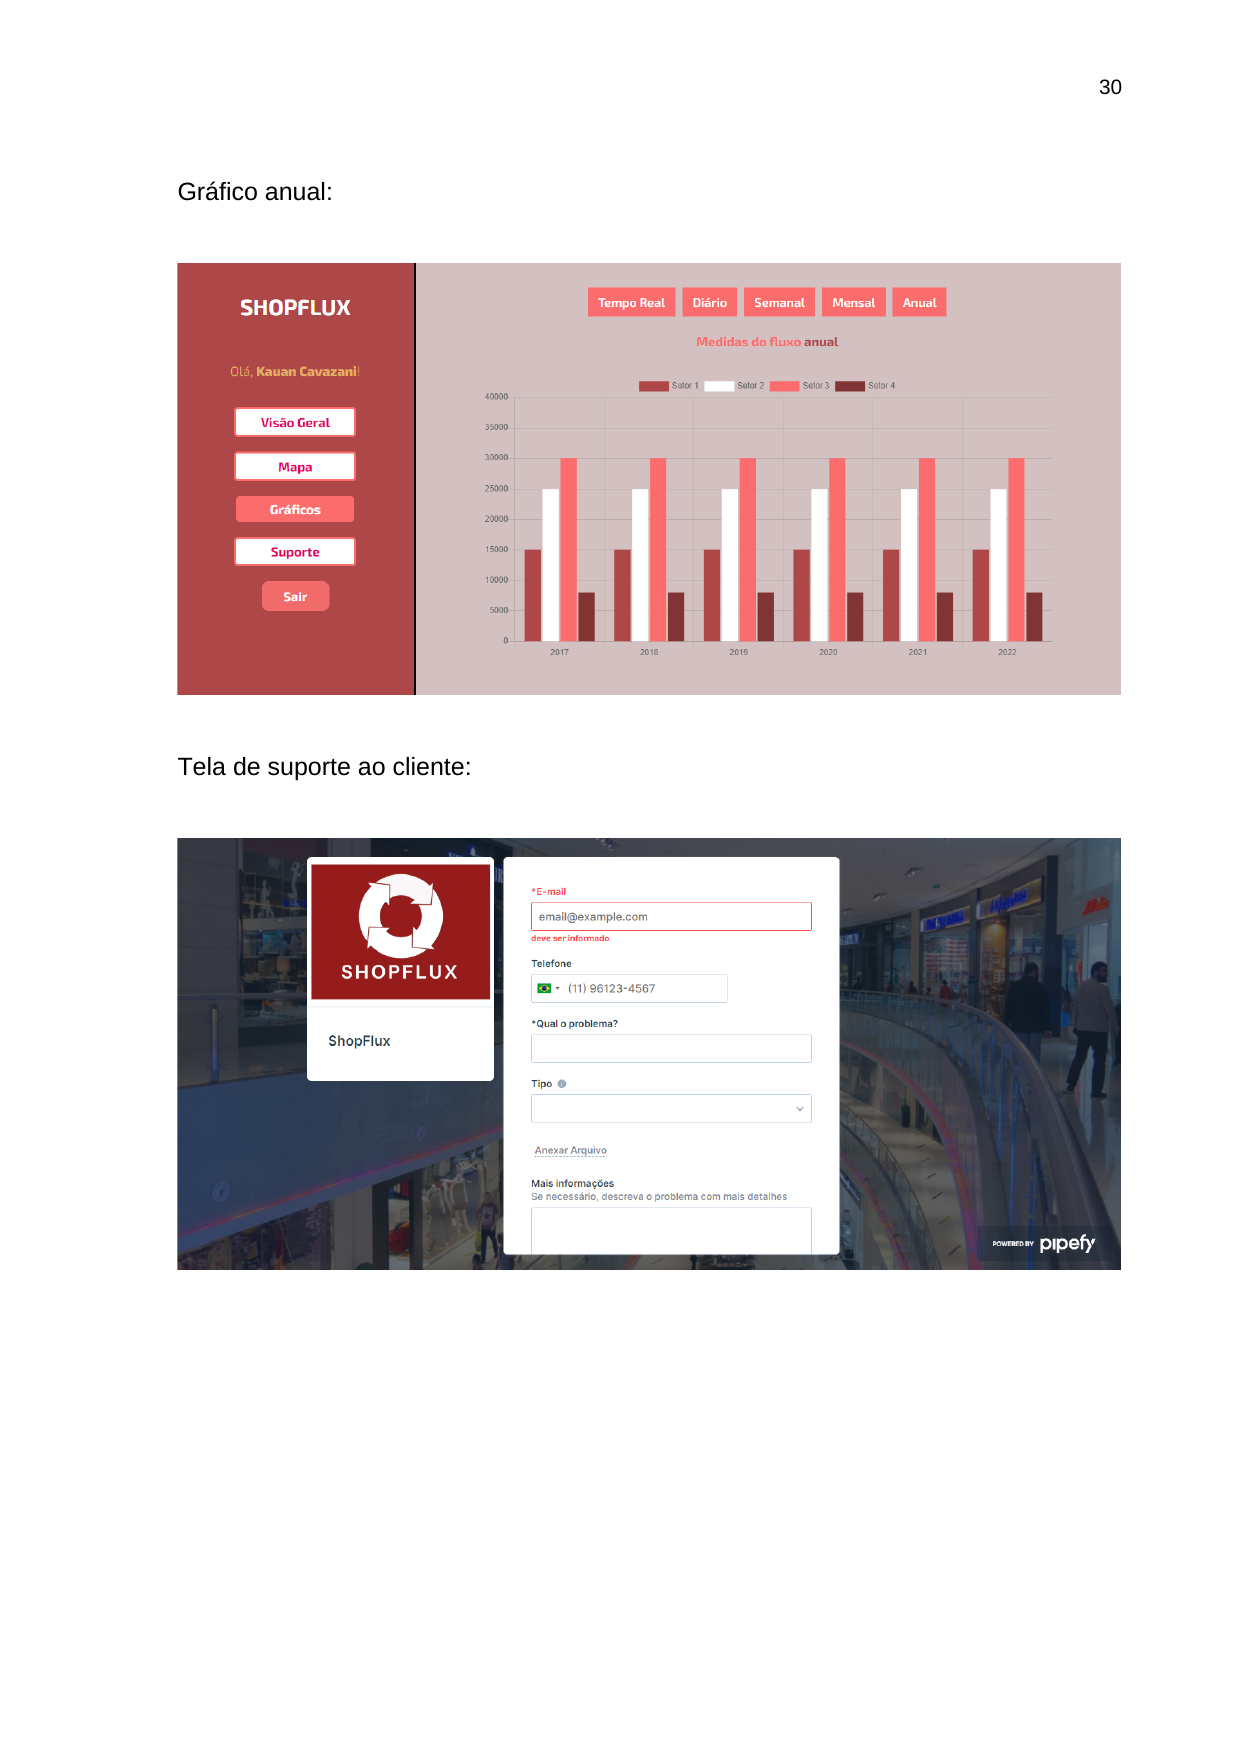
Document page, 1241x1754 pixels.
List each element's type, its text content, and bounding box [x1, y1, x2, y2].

picture [177, 838, 1121, 1270]
picture [177, 263, 1121, 695]
text Gráfico anual: [177, 177, 1122, 206]
text Tela de suporte ao cliente: [177, 752, 1122, 781]
